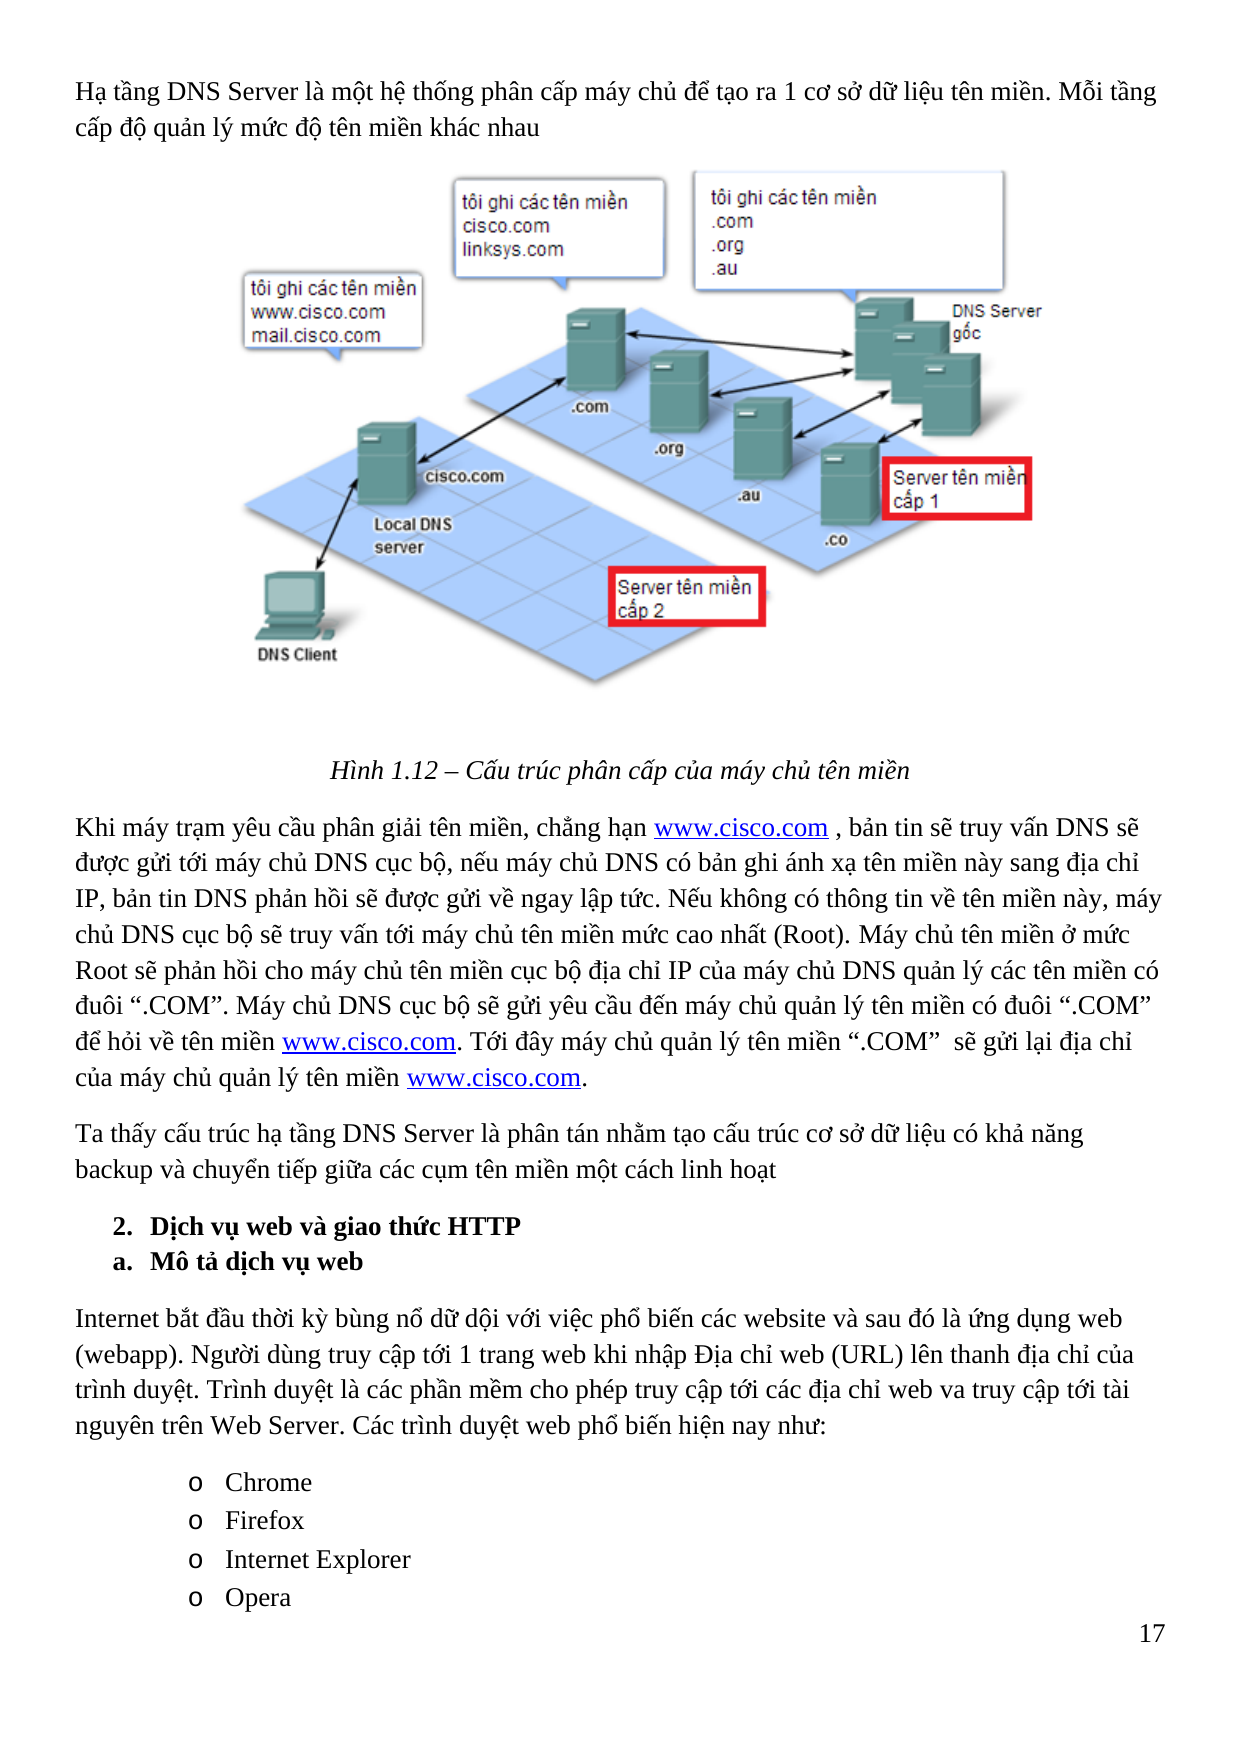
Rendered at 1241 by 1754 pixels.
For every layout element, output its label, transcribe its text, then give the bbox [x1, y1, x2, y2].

list Mô tả dịch vụ web [112, 1246, 1165, 1277]
list Internet Explorer [187, 1543, 1165, 1576]
text Khi máy trạm yêu cầu phân giải tên miền, chẳng hạn www.cisco.com , bản tin sẽ truy vấn DNS sẽ được gửi tới máy chủ DNS cục bộ, nếu máy chủ DNS có bản ghi ánh xạ tên miền này sang địa chỉ IP, bản tin DNS phản hồi sẽ được gửi về ngay lập tức. Nếu không có thông tin về tên miền này, máy chủ DNS cục bộ sẽ truy vấn tới máy chủ tên miền mức cao nhất (Root). Máy chủ tên miền ở mức Root sẽ phản hồi cho máy chủ tên miền cục bộ địa chỉ IP của máy chủ DNS quản lý các tên miền có đuôi “.COM”. Máy chủ DNS cục bộ sẽ gửi yêu cầu đến máy chủ quản lý tên miền có đuôi “.COM” để hỏi về tên miền www.cisco.com. Tới đây máy chủ quản lý tên miền “.COM” sẽ gửi lại địa chỉ của máy chủ quản lý tên miền www.cisco.com. [75, 811, 1165, 1092]
text Hạ tầng DNS Server là một hệ thống phân cấp máy chủ để tạo ra 1 cơ sở dữ liệu tên miền. Mỗi tầng cấp độ quản lý mức độ tên miền khác nhau [75, 75, 1165, 142]
list Firefox [187, 1504, 1165, 1538]
list Chrome [187, 1466, 1165, 1499]
list Dịch vụ web và giao thức HTTP [112, 1210, 1165, 1241]
list Opera [187, 1581, 1165, 1614]
text Hình 1.12 – Cấu trúc phân cấp của máy chủ tên miền [75, 754, 1165, 785]
text Ta thấy cấu trúc hạ tầng DNS Server là phân tán nhằm tạo cấu trúc cơ sở dữ liệu có khả năng backup và chuyển tiếp giữa các cụm tên miền một cách linh hoạt [75, 1117, 1165, 1184]
picture [196, 167, 1045, 729]
text Internet bắt đầu thời kỳ bùng nổ dữ dội với việc phổ biến các website và sau đó là ứng dụng web (webapp). Người dùng truy cập tới 1 trang web khi nhập Địa chỉ web (URL) lên thanh địa chỉ của trình duyệt. Trình duyệt là các phần mềm cho phép truy cập tới các địa chỉ web va truy cập tới tài nguyên trên Web Server. Các trình duyệt web phổ biến hiện nay như: [75, 1302, 1165, 1440]
